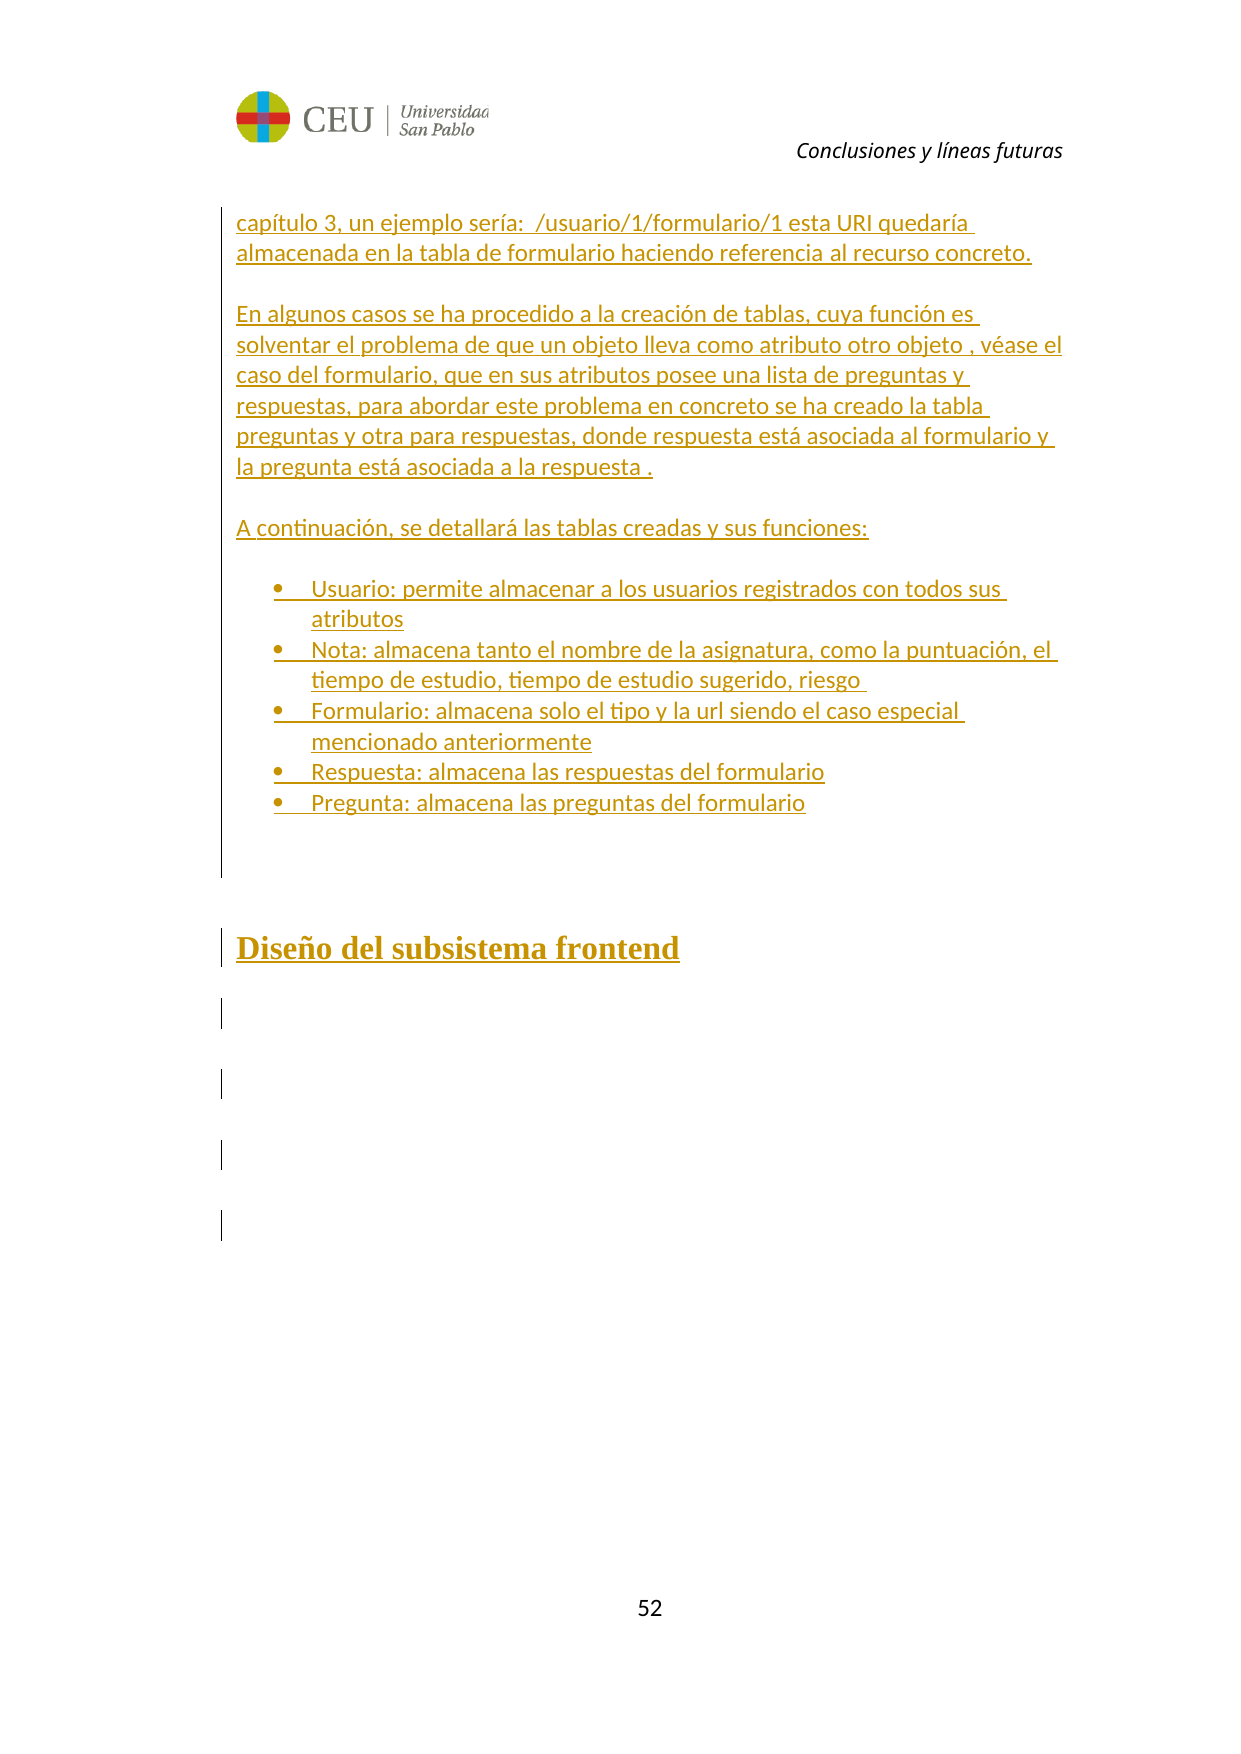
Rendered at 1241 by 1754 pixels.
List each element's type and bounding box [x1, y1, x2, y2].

picture [235, 89, 489, 143]
